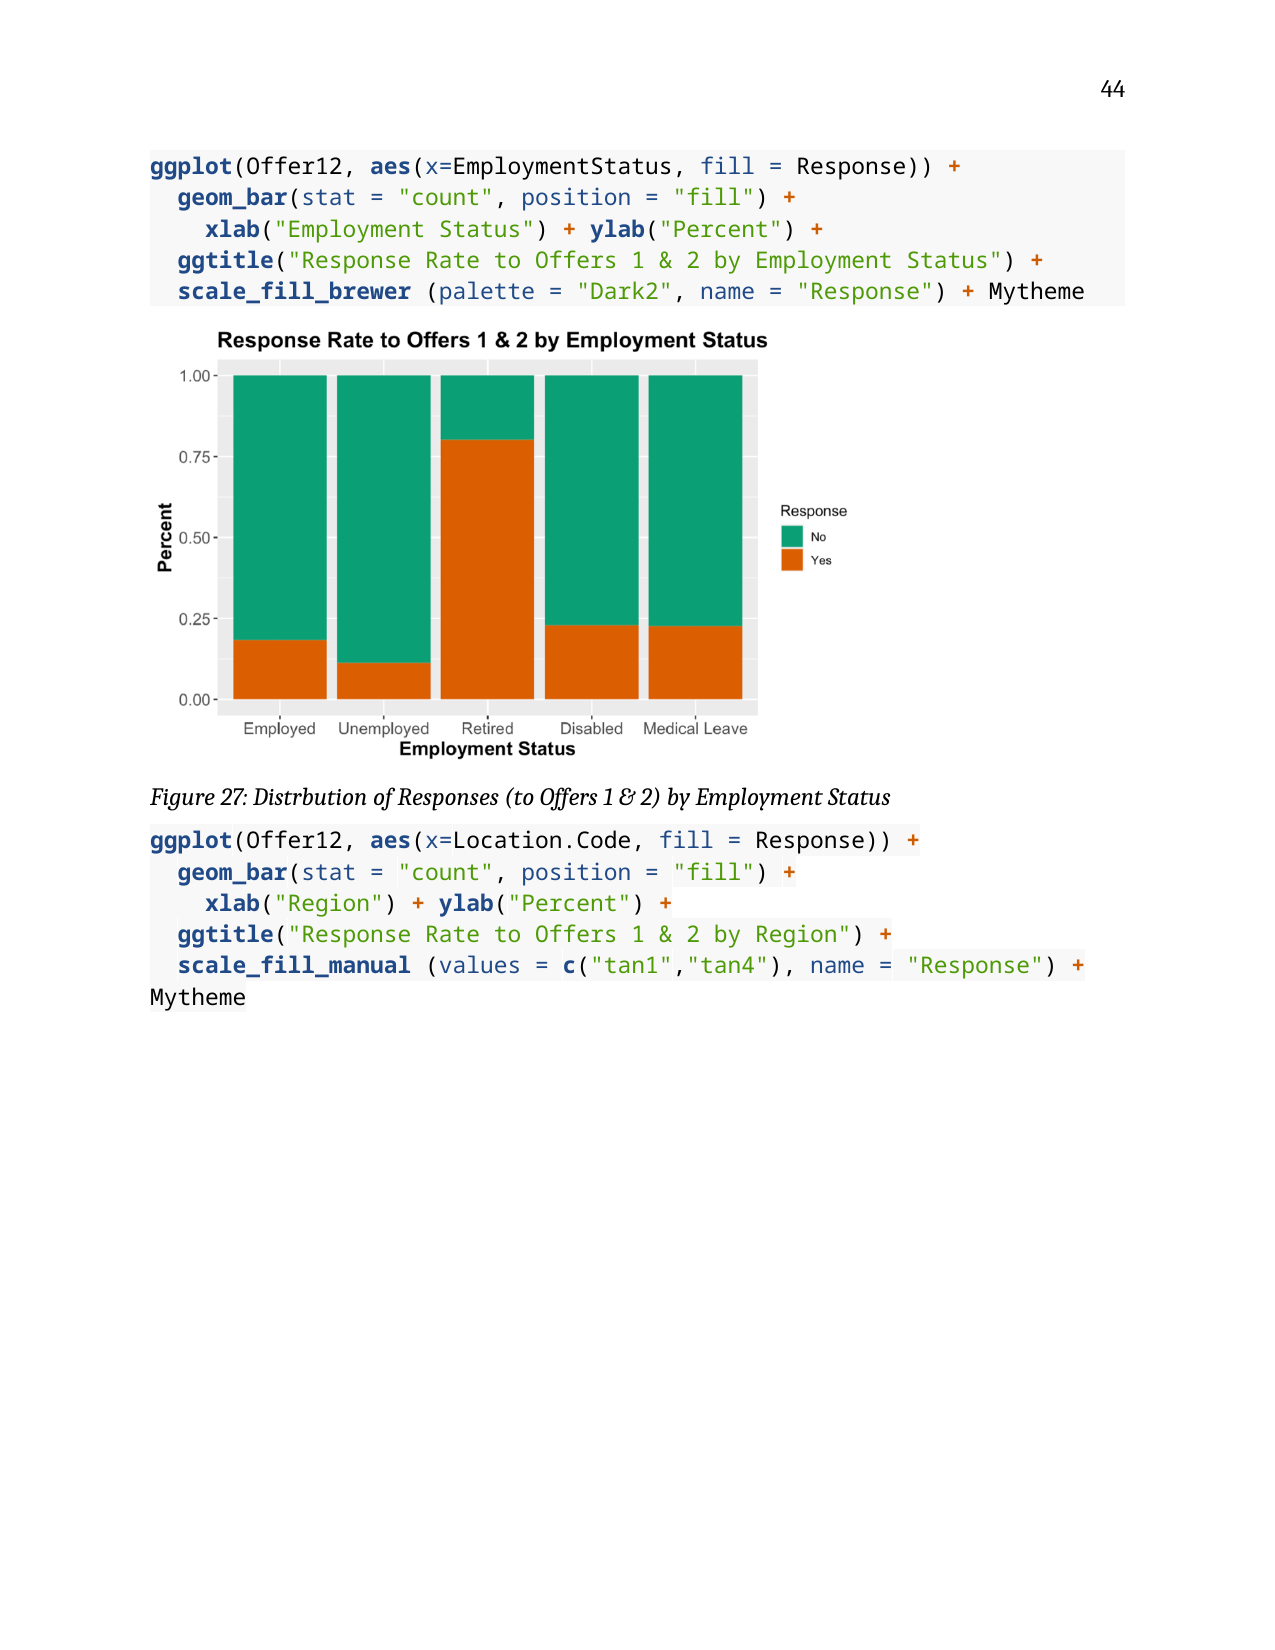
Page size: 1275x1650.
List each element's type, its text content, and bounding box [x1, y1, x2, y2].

text ggplot(Offer12, aes(x=EmploymentStatus, fill = Response)) + geom_bar(stat = "count", position = "fill") + xlab("Employment Status") + ylab("Percent") + ggtitle("Response Rate to Offers 1 & 2 by Employment Status") + scale_fill_brewer (palette = "Dark2", name = "Response") + Mytheme [150, 150, 1125, 306]
text Figure 27: Distrbution of Responses (to Offers 1 & 2) by Employment Status [150, 783, 1125, 812]
picture [150, 327, 860, 765]
text ggplot(Offer12, aes(x=Location.Code, fill = Response)) + geom_bar(stat = "count", position = "fill") + xlab("Region") + ylab("Percent") + ggtitle("Response Rate to Offers 1 & 2 by Region") + scale_fill_manual (values = c("tan1","tan4"), name = "Response") + Mytheme [246, 824, 1125, 1012]
